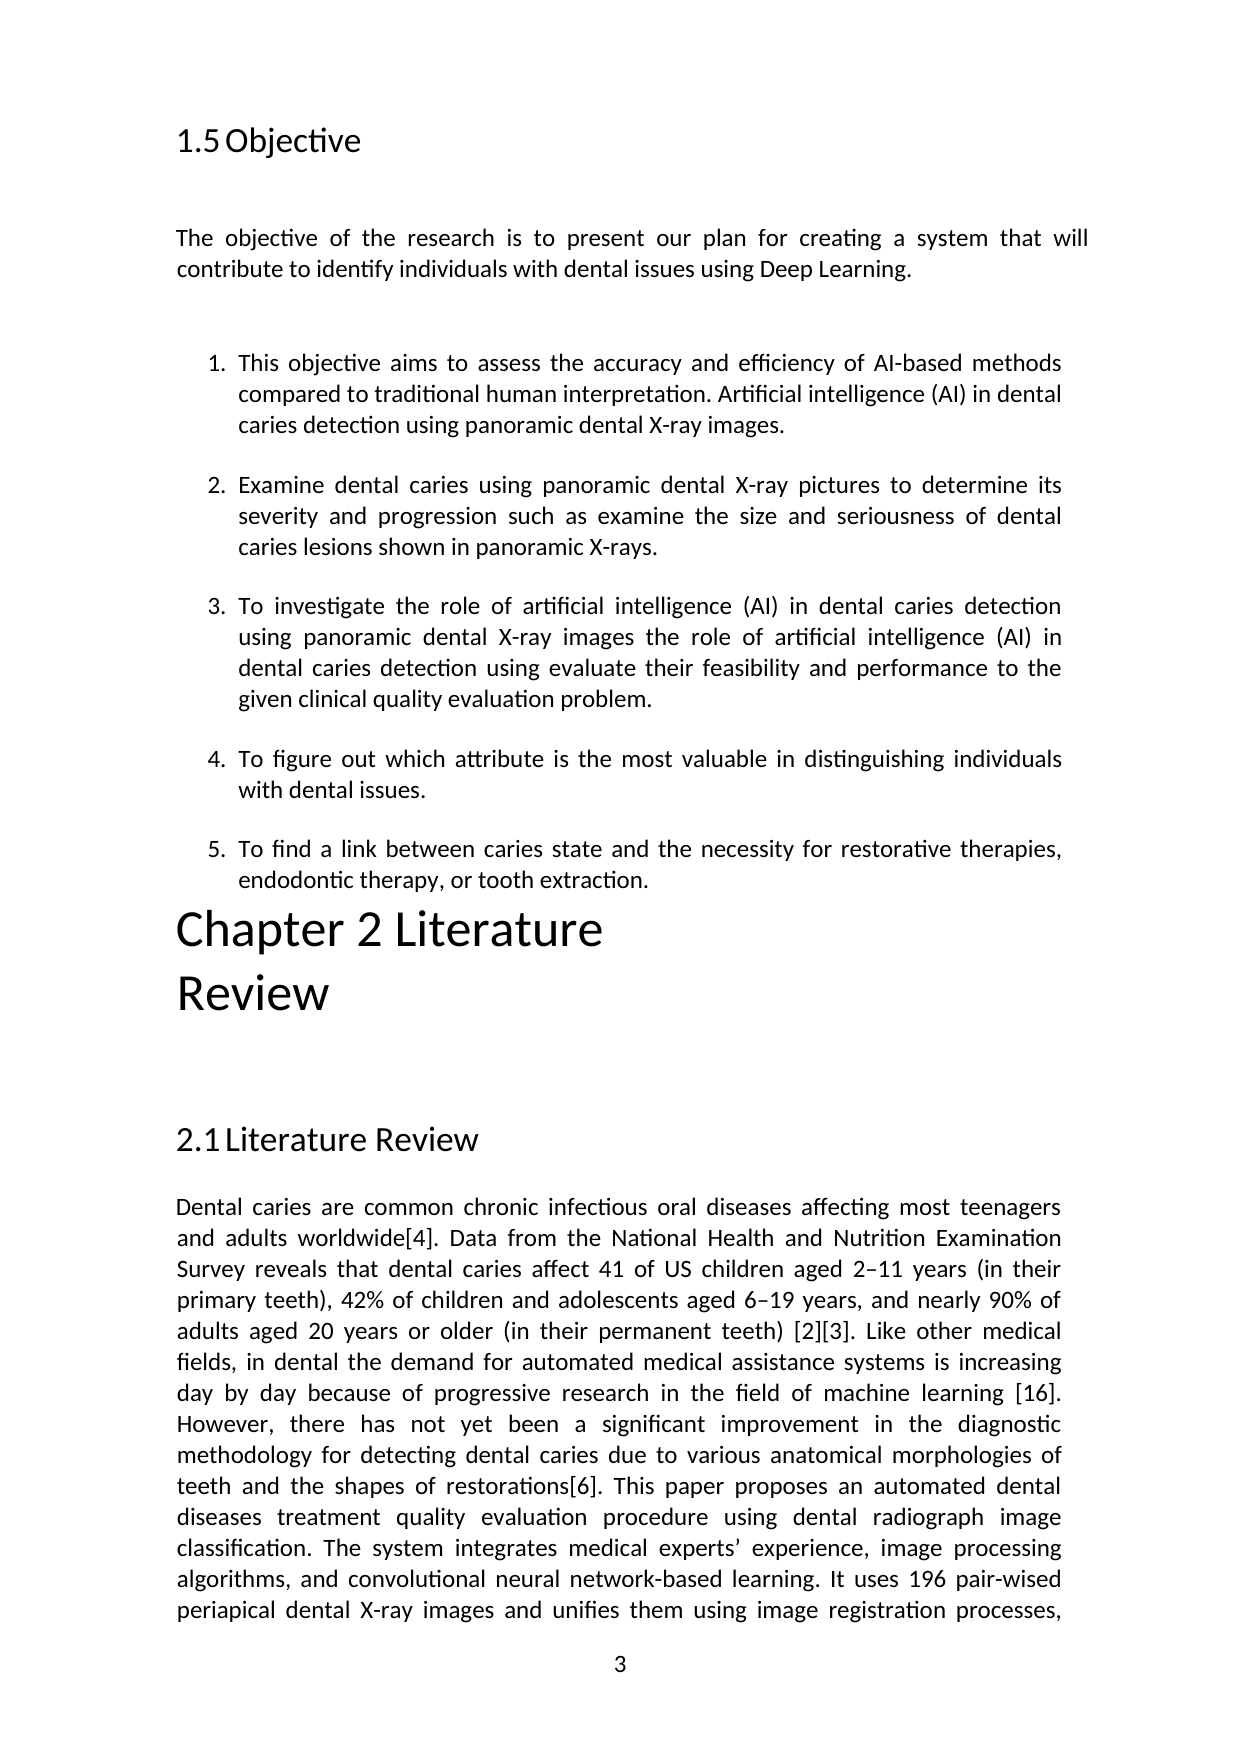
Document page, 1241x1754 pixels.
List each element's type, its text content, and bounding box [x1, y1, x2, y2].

text Chapter 2 Literature Review [176, 896, 628, 1024]
list To investigate the role of artificial intelligence (AI) in dental caries detection using panoramic dental X-ray images the role of artificial intelligence (AI) in dental caries detection using evaluate their feasibility and performance to the given clinical quality evaluation problem. [207, 590, 1063, 714]
list To find a link between caries state and the necessity for restorative therapies, endodontic therapy, or tooth extraction. [207, 833, 1063, 895]
text The objective of the research is to present our plan for creating a system that will contribute to identify individuals with dental issues using Deep Learning. [176, 222, 1089, 284]
subtitle 1.5 Objective [176, 118, 1092, 161]
list This objective aims to assess the accuracy and efficiency of AI-based methods compared to traditional human interpretation. Artificial intelligence (AI) in dental caries detection using panoramic dental X-ray images. [207, 347, 1063, 440]
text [176, 1191, 1063, 1625]
subtitle 2.1 Literature Review [176, 1117, 1092, 1160]
list Examine dental caries using panoramic dental X-ray pictures to determine its severity and progression such as examine the size and seriousness of dental caries lesions shown in panoramic X-rays. [207, 469, 1063, 561]
list To figure out which attribute is the most valuable in distinguishing individuals with dental issues. [207, 743, 1063, 804]
